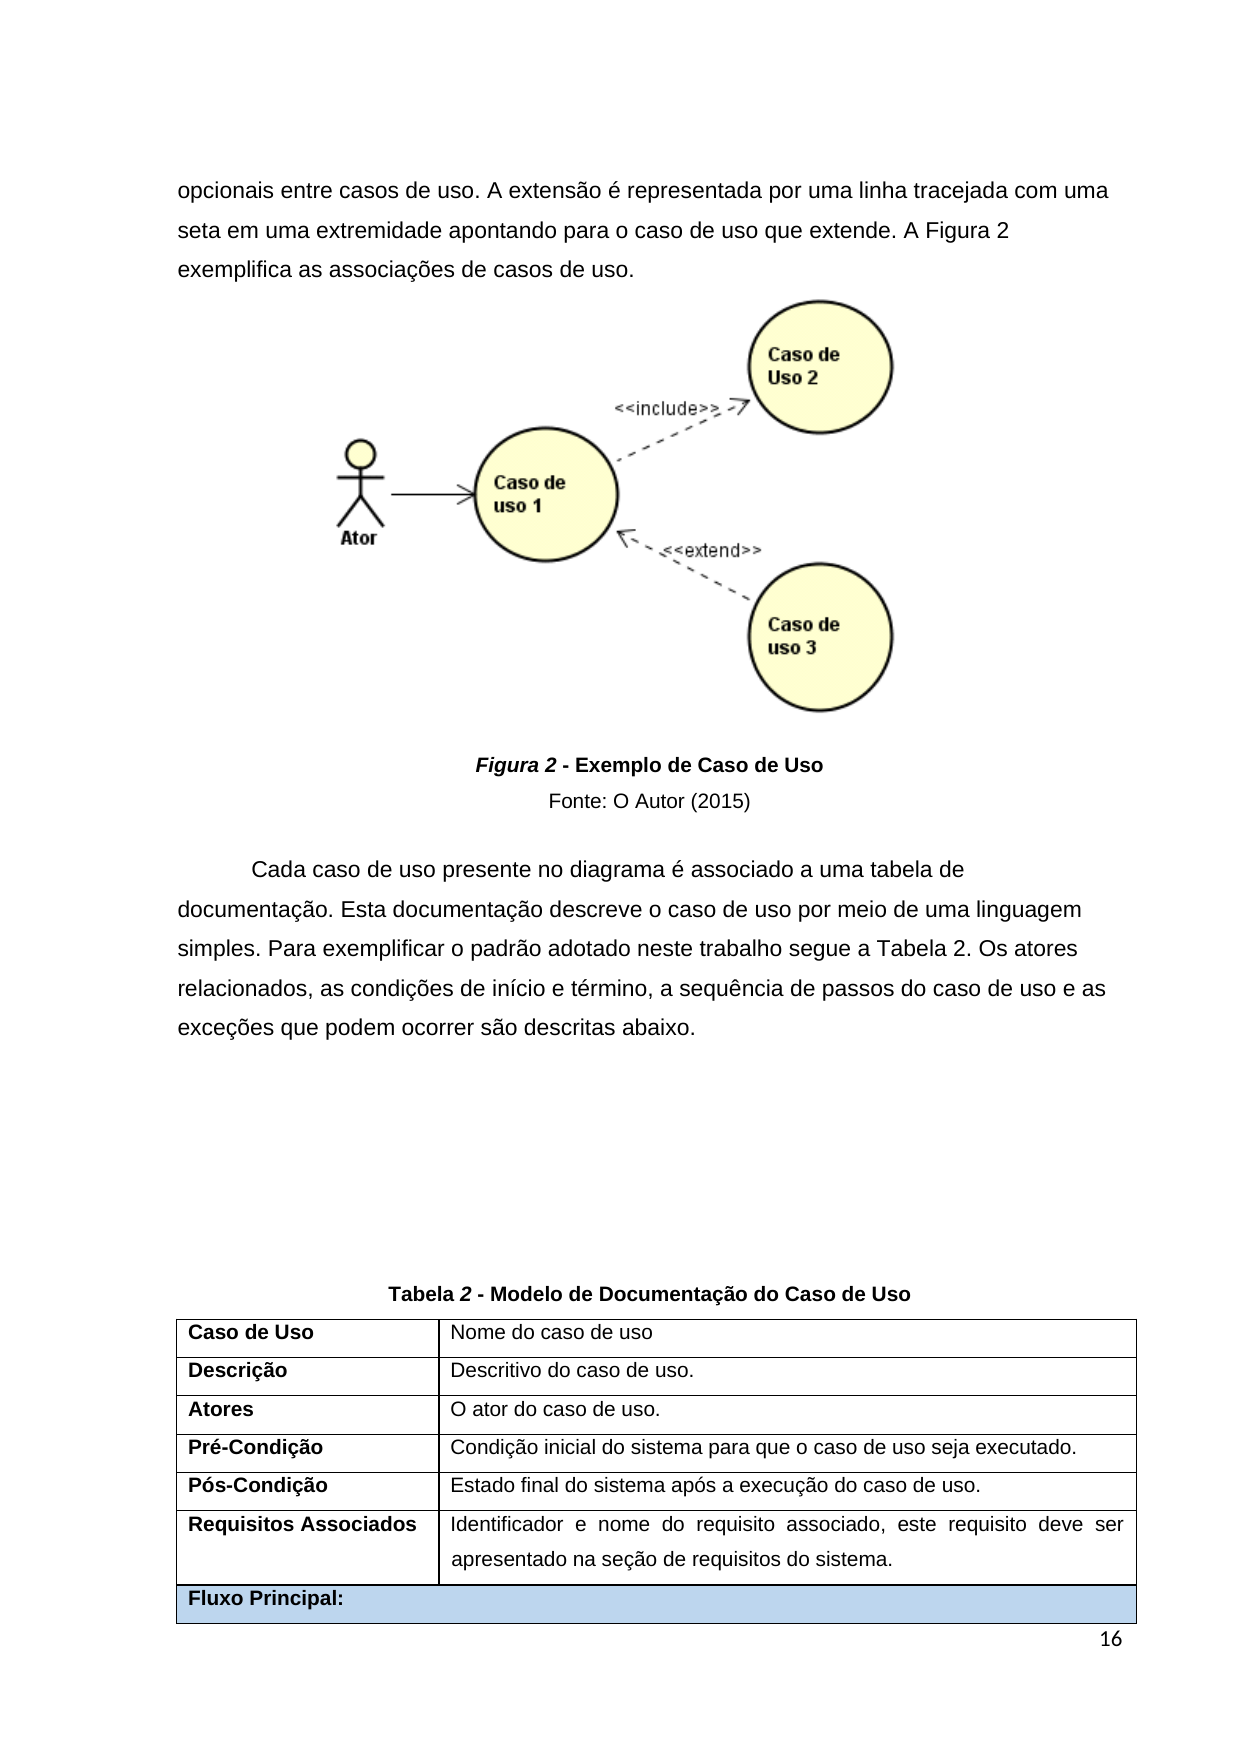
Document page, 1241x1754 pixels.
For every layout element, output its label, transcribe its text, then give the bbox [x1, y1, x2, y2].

picture [310, 295, 990, 727]
table_cell Condição inicial do sistema para que o caso de uso seja executado. [440, 1435, 1136, 1472]
table_cell Descritivo do caso de uso. [440, 1358, 1136, 1395]
table_cell O ator do caso de uso. [440, 1396, 1136, 1433]
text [177, 177, 1122, 282]
text Figura 2 - Exemplo de Caso de Uso [177, 753, 1122, 777]
table_cell Estado final do sistema após a execução do caso de uso. [440, 1473, 1136, 1510]
table_header Nome do caso de uso [440, 1320, 1136, 1357]
table_cell Pós-Condição [177, 1473, 438, 1510]
table_cell Requisitos Associados [177, 1511, 438, 1584]
table_header Caso de Uso [177, 1320, 438, 1357]
table_cell Identificador e nome do requisito associado, este requisito deve ser apresentado na seção de requisitos do sistema. [440, 1511, 1136, 1584]
table_cell Atores [177, 1396, 438, 1433]
text Fonte: O Autor (2015) [177, 789, 1122, 813]
text Tabela 2 - Modelo de Documentação do Caso de Uso [177, 1282, 1122, 1306]
text Cada caso de uso presente no diagrama é associado a uma tabela de documentação. Esta documentação descreve o caso de uso por meio de uma linguagem simples. Para exemplificar o padrão adotado neste trabalho segue a Tabela 2. Os atores relacionados, as condições de início e término, a sequência de passos do caso de uso e as exceções que podem ocorrer são descritas abaixo. [177, 856, 1122, 1041]
table_cell Fluxo Principal: [177, 1586, 1136, 1623]
table_cell Descrição [177, 1358, 438, 1395]
table_cell Pré-Condição [177, 1435, 438, 1472]
